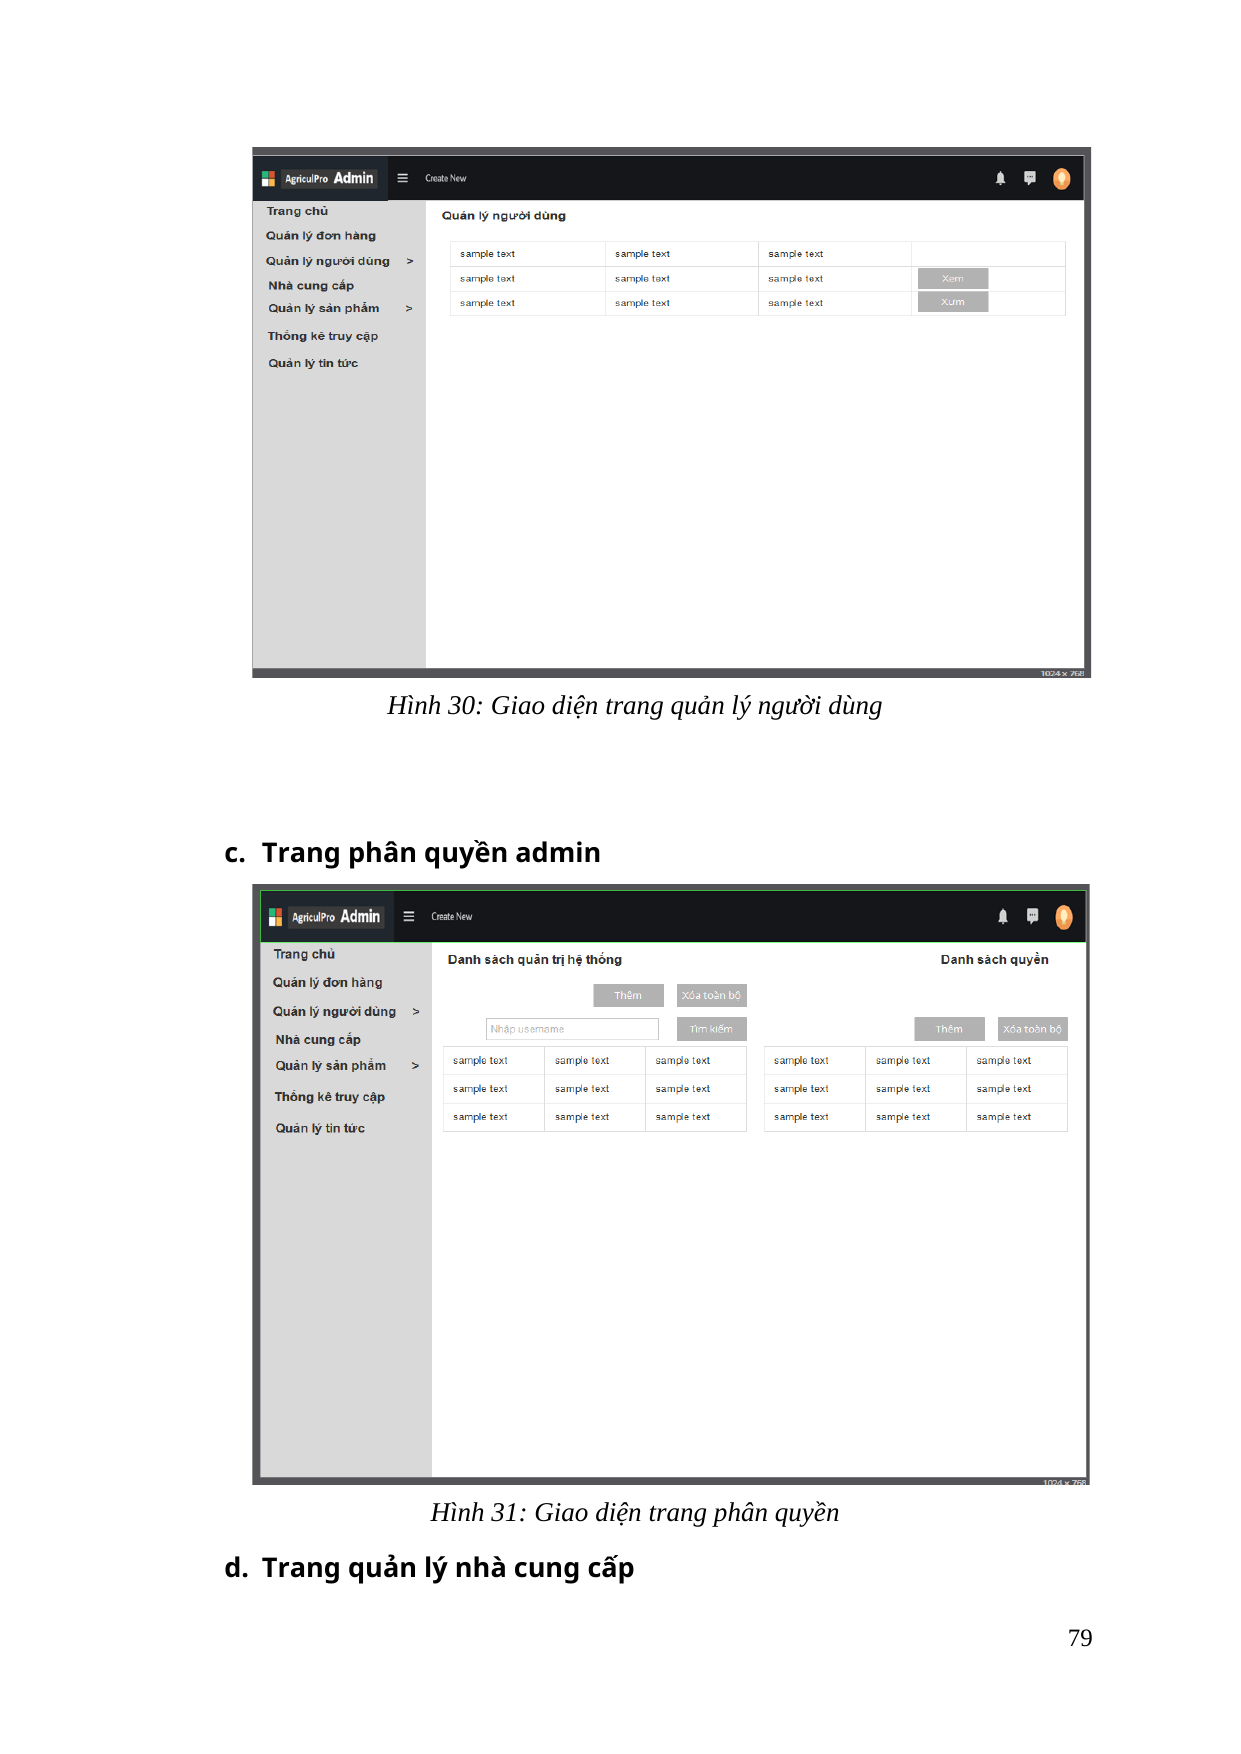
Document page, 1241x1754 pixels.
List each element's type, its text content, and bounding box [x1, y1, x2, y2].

text Hình 30: Giao diện trang quản lý người dùng [177, 689, 1092, 721]
text Hình 31: Giao diện trang phân quyền [177, 1496, 1092, 1527]
picture [252, 147, 1092, 678]
list Trang phân quyền admin [224, 834, 1092, 871]
picture [252, 884, 1090, 1485]
list Trang quản lý nhà cung cấp [224, 1548, 1092, 1585]
